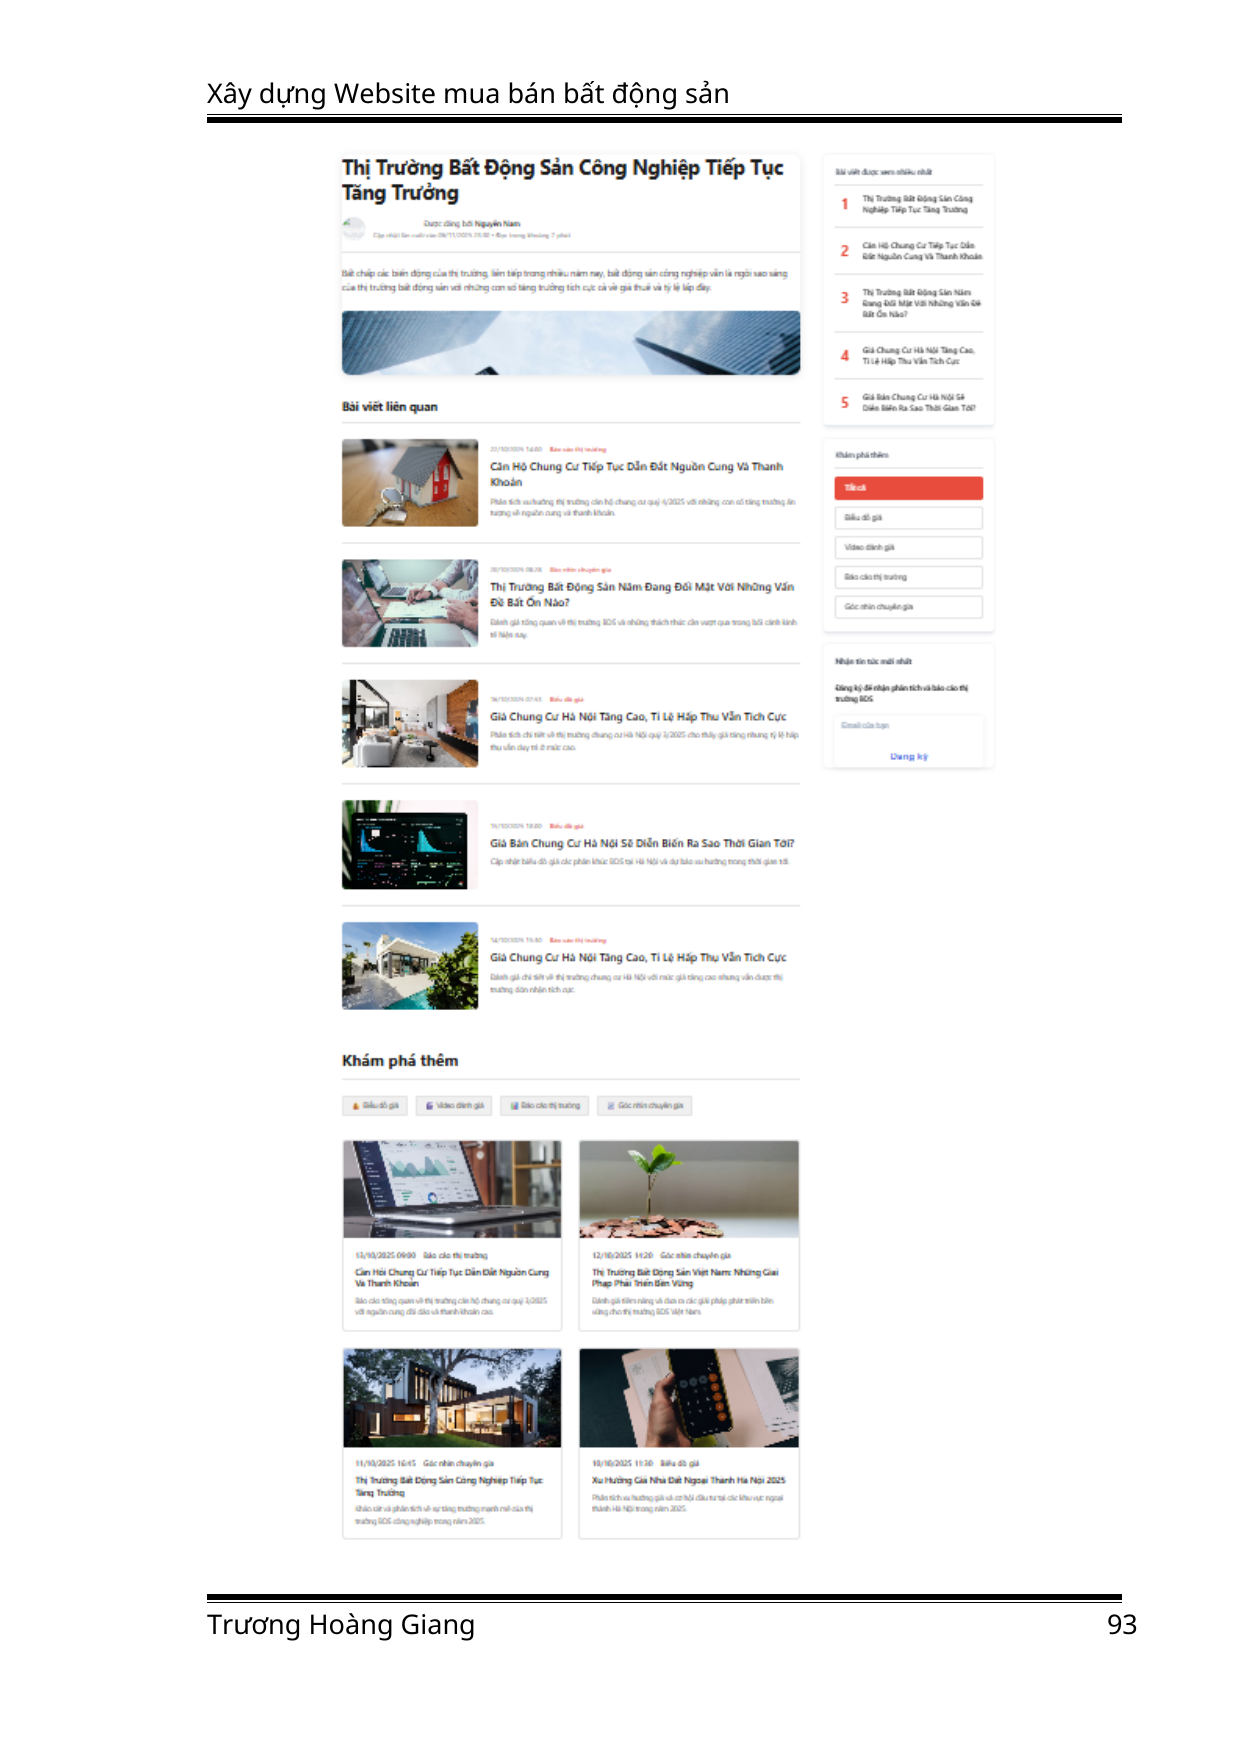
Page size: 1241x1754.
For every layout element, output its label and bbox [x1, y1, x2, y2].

picture [333, 147, 996, 1554]
